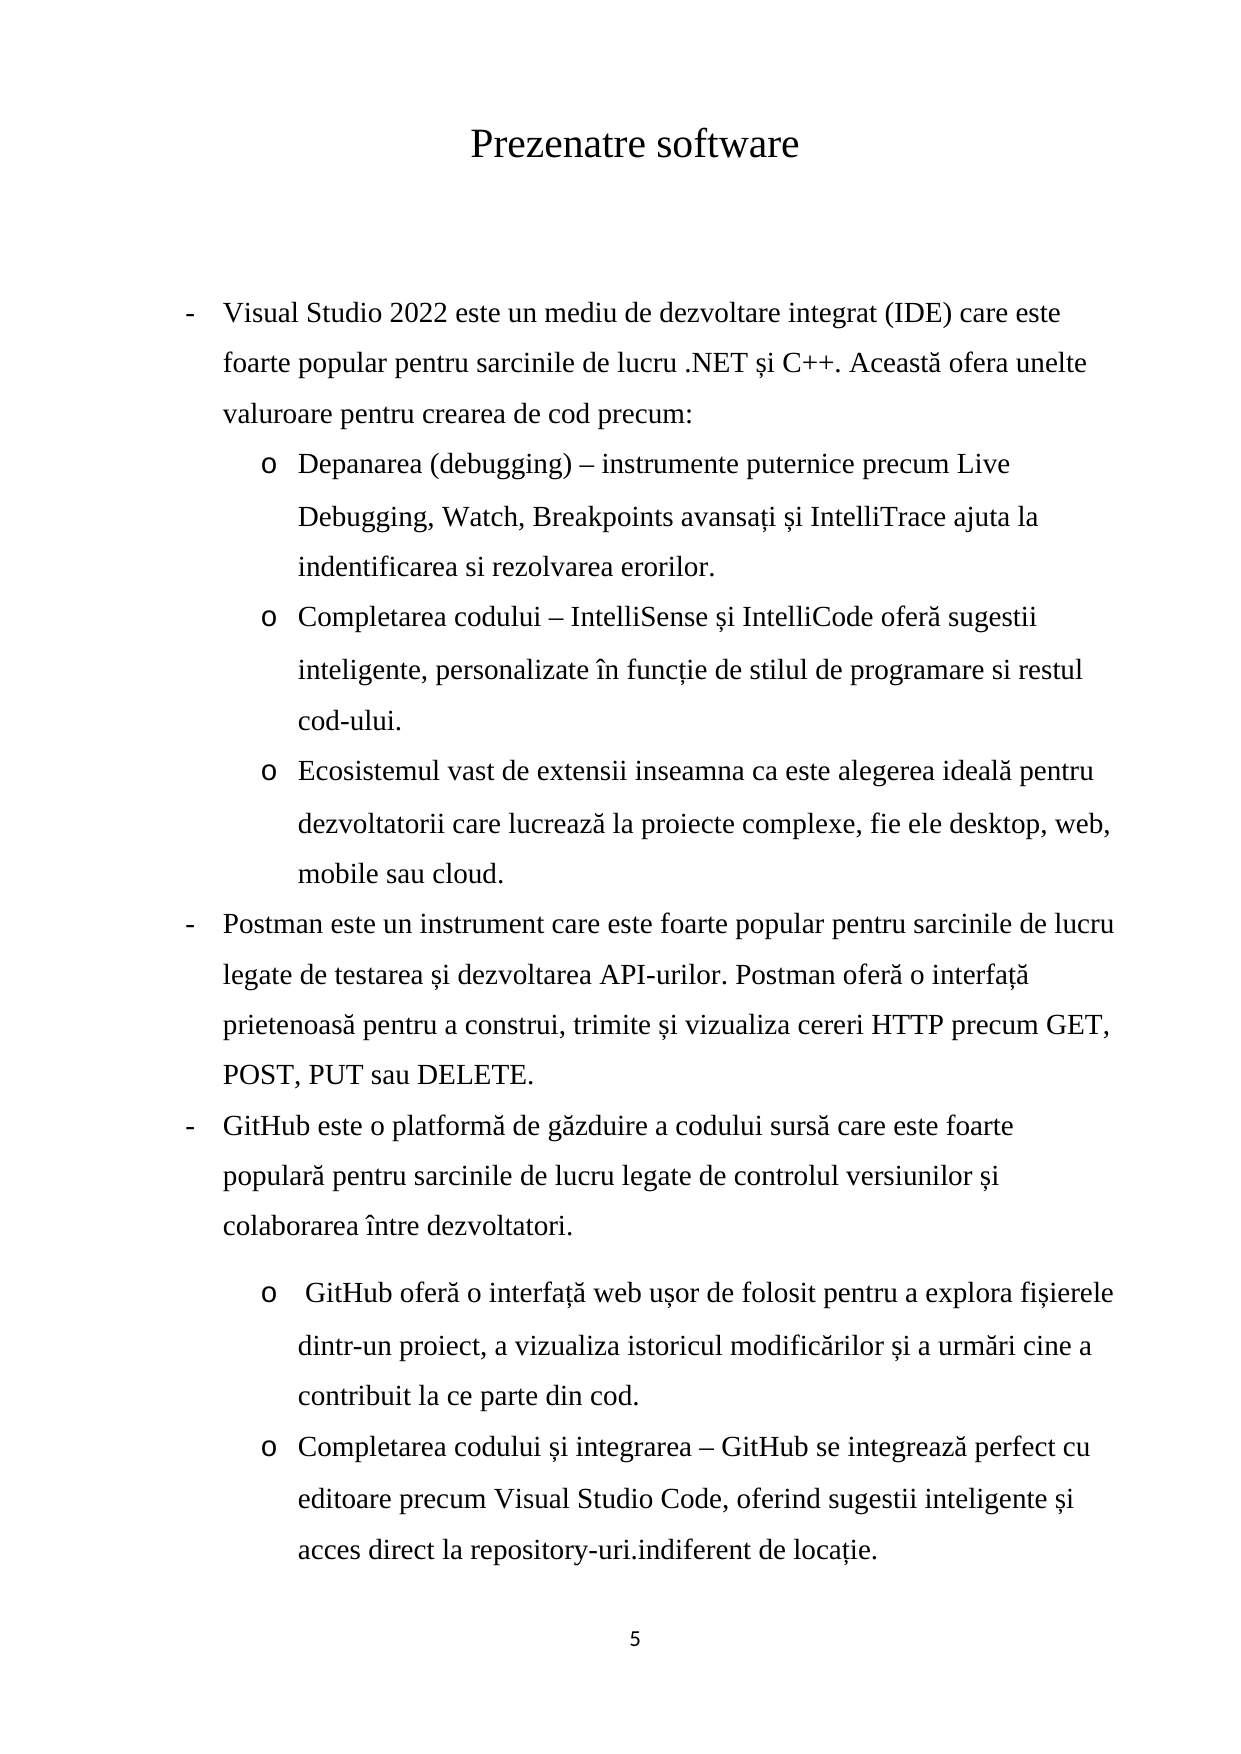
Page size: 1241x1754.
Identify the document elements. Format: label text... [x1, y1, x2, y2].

list Ecosistemul vast de extensii inseamna ca este alegerea ideală pentru dezvoltatorii care lucrează la proiecte complexe, fie ele desktop, web, mobile sau cloud. [260, 753, 1122, 890]
list Completarea codului – IntelliSense și IntelliCode oferă sugestii inteligente, personalizate în funcție de stilul de programare si restul cod-ului. [260, 599, 1122, 736]
list Depanarea (debugging) – instrumente puternice precum Live Debugging, Watch, Breakpoints avansați și IntelliTrace ajuta la indentificarea si rezolvarea erorilor. [260, 446, 1122, 583]
list Completarea codului și integrarea – GitHub se integrează perfect cu editoare precum Visual Studio Code, oferind sugestii inteligente și acces direct la repository-uri.indiferent de locație. [260, 1429, 1122, 1565]
text Prezenatre software [148, 118, 1122, 166]
list Visual Studio 2022 este un mediu de dezvoltare integrat (IDE) care este foarte popular pentru sarcinile de lucru .NET și C++. Această ofera unelte valuroare pentru crearea de cod precum: [185, 295, 1122, 429]
list Postman este un instrument care este foarte popular pentru sarcinile de lucru legate de testarea și dezvoltarea API-urilor. Postman oferă o interfață prietenoasă pentru a construi, trimite și vizualiza cereri HTTP precum GET, POST, PUT sau DELETE. [185, 906, 1122, 1091]
list GitHub este o platformă de găzduire a codului sursă care este foarte populară pentru sarcinile de lucru legate de controlul versiunilor și colaborarea între dezvoltatori. [185, 1108, 1122, 1242]
list GitHub oferă o interfață web ușor de folosit pentru a explora fișierele dintr-un proiect, a vizualiza istoricul modificărilor și a urmări cine a contribuit la ce parte din cod. [260, 1275, 1122, 1412]
